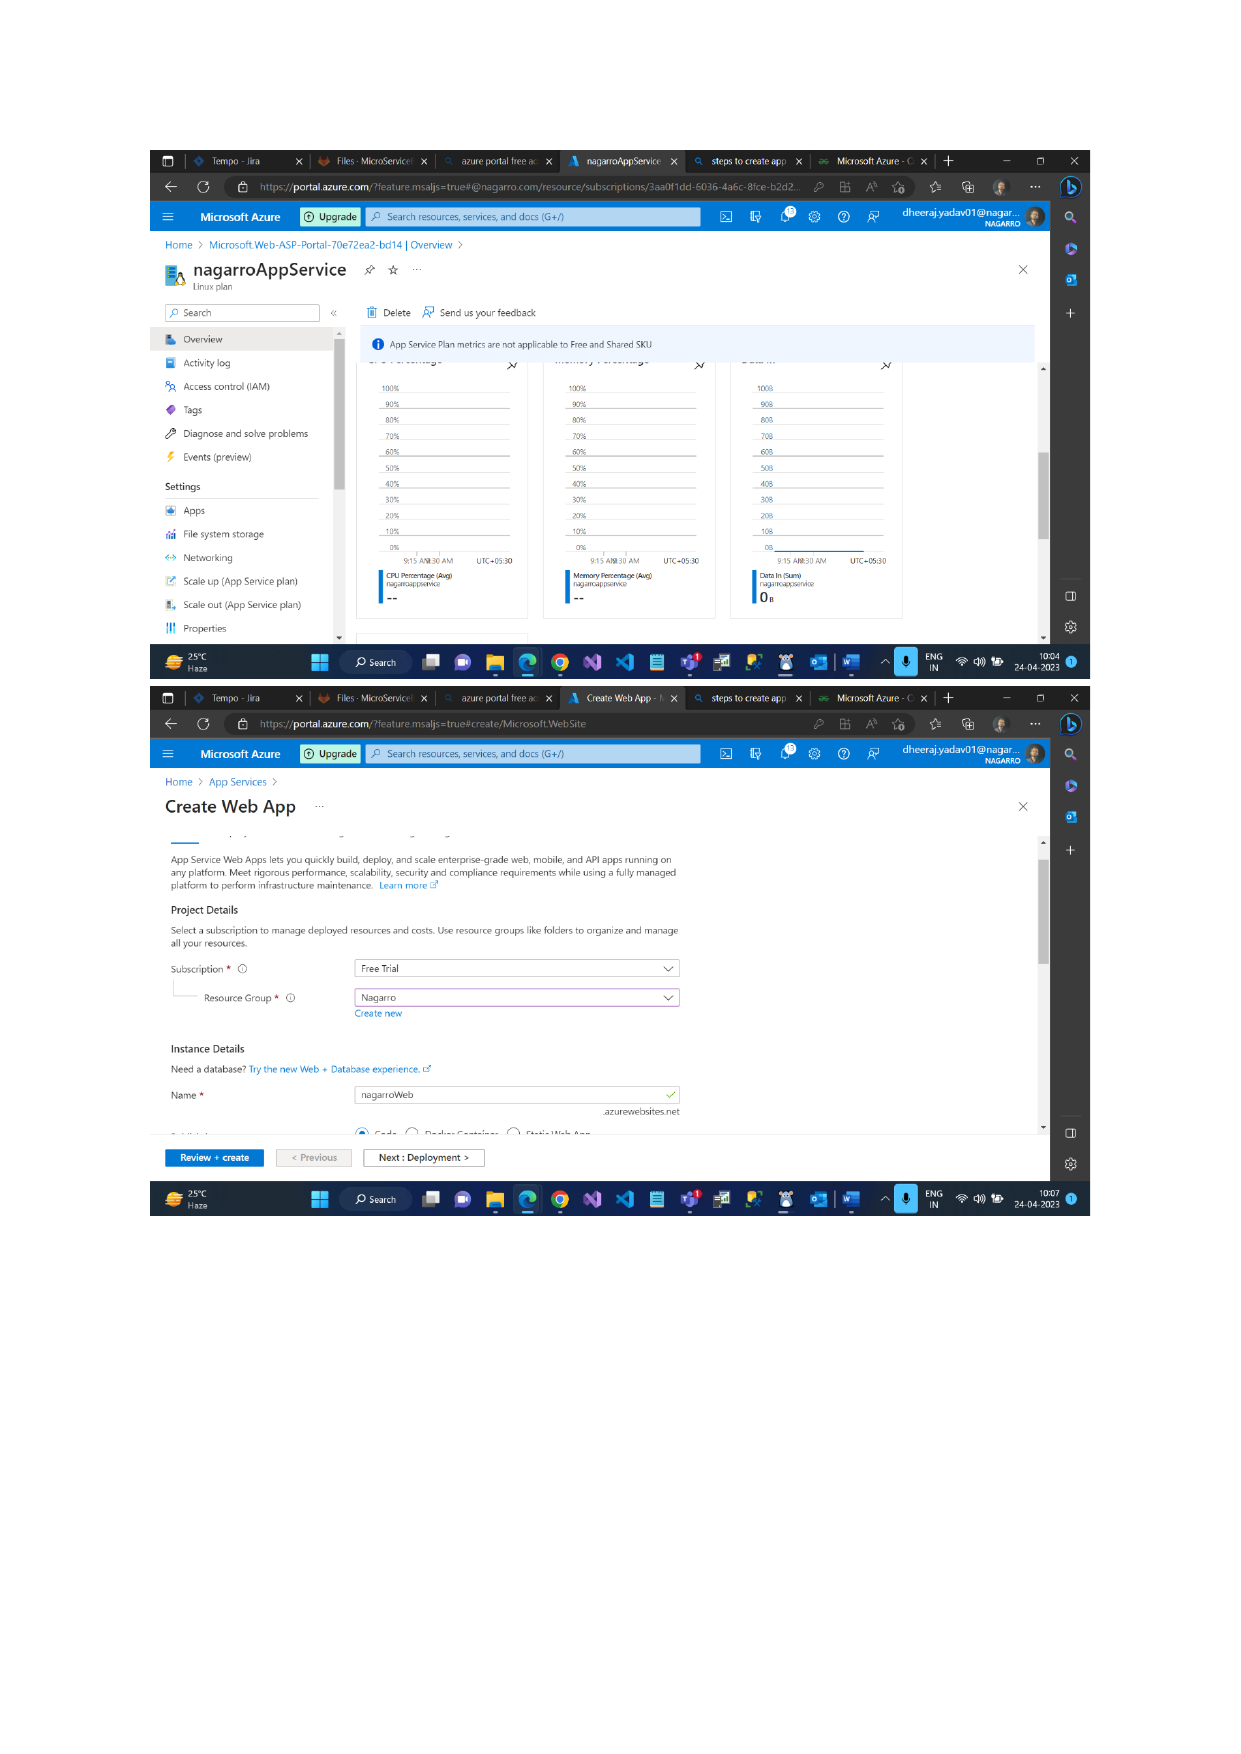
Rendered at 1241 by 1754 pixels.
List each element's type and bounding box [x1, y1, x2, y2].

picture [150, 686, 1091, 1216]
picture [150, 150, 1091, 679]
